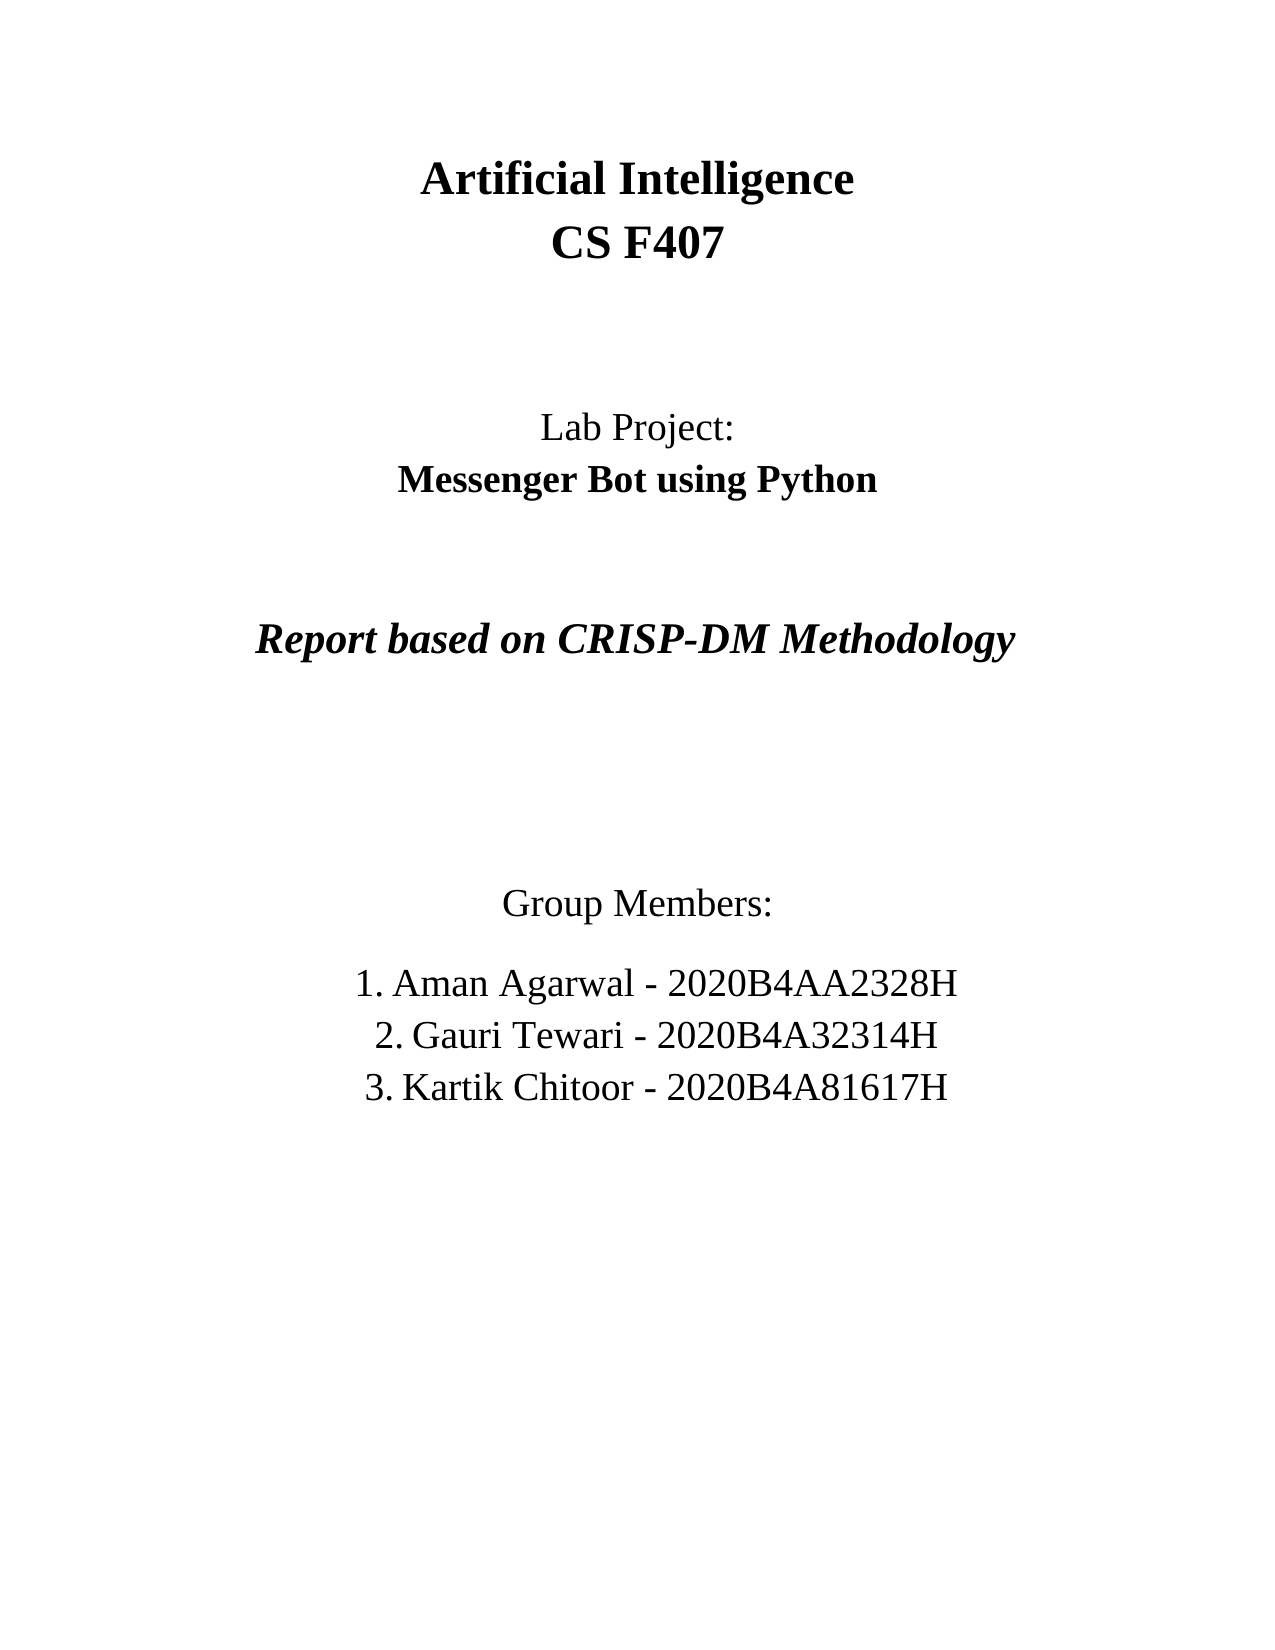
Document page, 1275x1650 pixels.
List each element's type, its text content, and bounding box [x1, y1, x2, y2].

list Kartik Chitoor - 2020B4A81617H [187, 1064, 1125, 1109]
list Gauri Tewari - 2020B4A32314H [187, 1011, 1125, 1057]
text CS F407 [150, 213, 1125, 268]
text Group Members: [150, 879, 1125, 955]
text Report based on CRISP-DM Methodology [150, 612, 1125, 663]
text Artificial Intelligence [150, 150, 1125, 205]
list Aman Agarwal - 2020B4AA2328H [187, 959, 1125, 1004]
text Lab Project: [150, 403, 1125, 449]
text Messenger Bot using Python [150, 456, 1125, 501]
